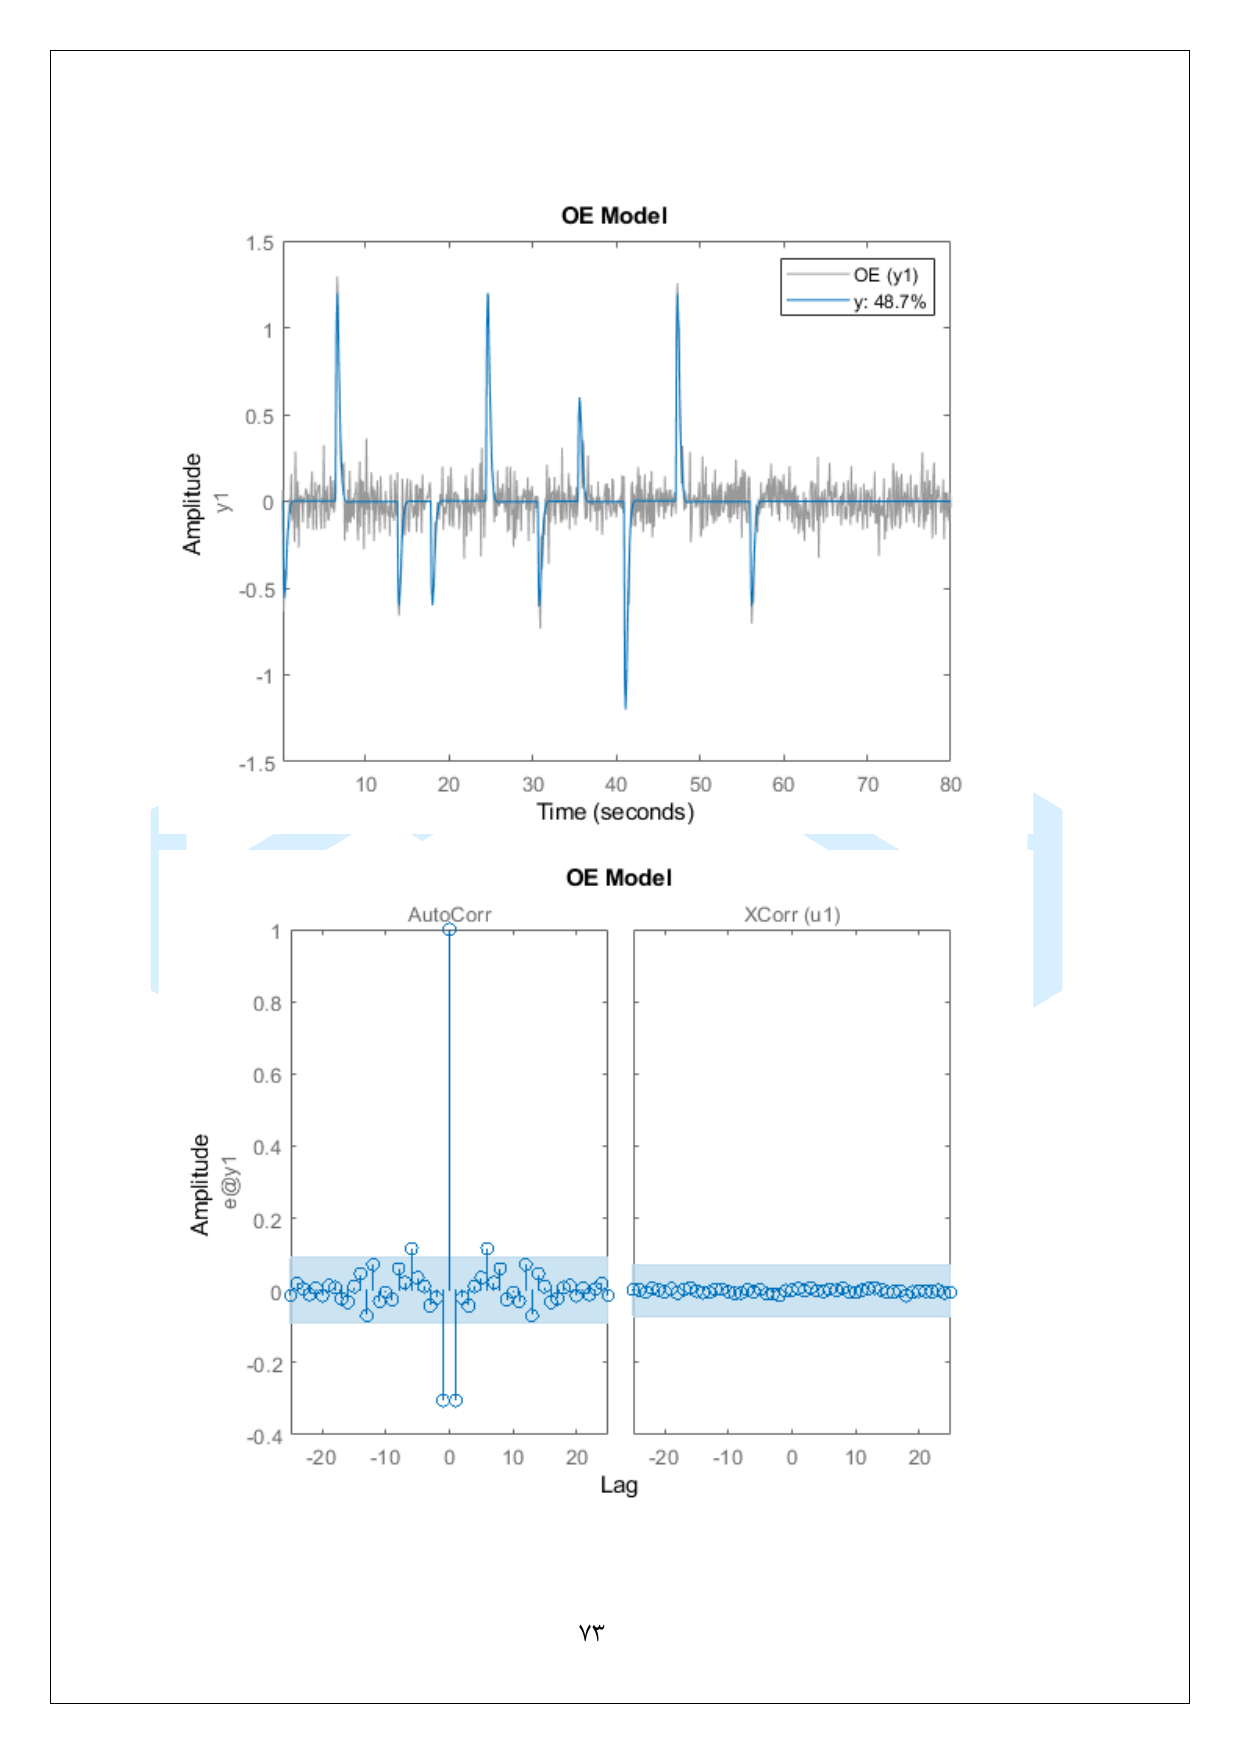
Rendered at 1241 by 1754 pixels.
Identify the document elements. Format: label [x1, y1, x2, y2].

picture [158, 177, 1034, 834]
picture [158, 850, 1034, 1507]
